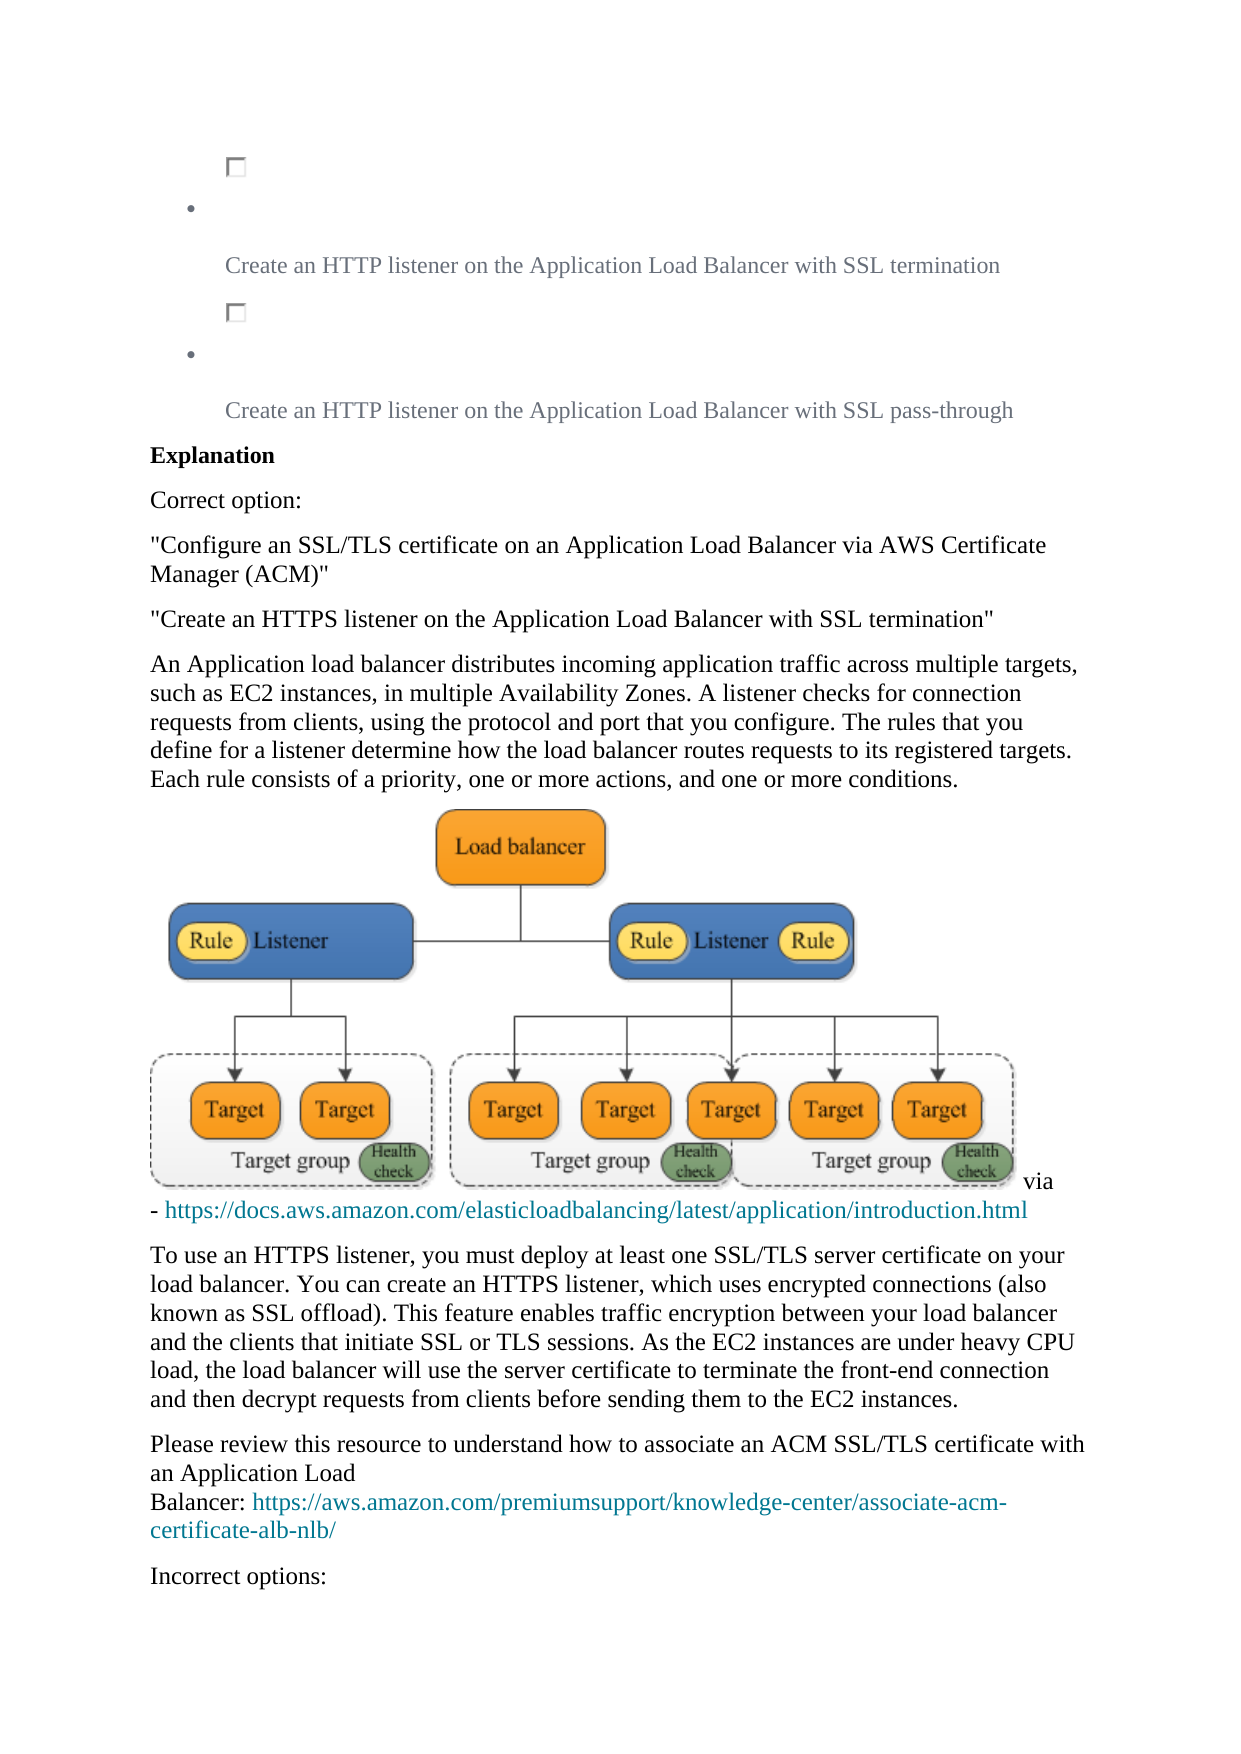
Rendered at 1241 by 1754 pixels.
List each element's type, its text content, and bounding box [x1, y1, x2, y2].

text "Configure an SSL/TLS certificate on an Application Load Balancer via AWS Certificate Manager (ACM)" [150, 530, 1090, 588]
text An Application load balancer distributes incoming application traffic across multiple targets, such as EC2 instances, in multiple Availability Zones. A listener checks for connection requests from clients, using the protocol and port that you configure. The rules that you define for a listener determine how the load balancer routes requests to its registered targets. Each rule consists of a priority, one or more actions, and one or more conditions. [150, 649, 1090, 793]
picture [150, 809, 1017, 1190]
text Create an HTTP listener on the Application Load Balancer with SSL termination [225, 251, 1090, 279]
text Incorrect options: [150, 1561, 1090, 1589]
text Correct option: [150, 485, 1090, 514]
text To use an HTTPS listener, you must deploy at least one SSL/TLS server certificate on your load balancer. You can create an HTTPS listener, which uses encrypted connections (also known as SSL offload). This feature enables traffic encryption between your load balancer and the clients that initiate SSL or TLS sessions. As the EC2 instances are under heavy CPU load, the load balancer will use the server certificate to terminate the front-end connection and then decrypt requests from clients before sending them to the EC2 instances. [150, 1240, 1090, 1413]
list ​ [187, 150, 1090, 222]
list ​ [187, 295, 1090, 367]
text "Create an HTTPS listener on the Application Load Balancer with SSL termination" [150, 604, 1090, 633]
text Please review this resource to understand how to associate an ACM SSL/TLS certificate with an Application Load Balancer: https://aws.amazon.com/premiumsupport/knowledge-center/associate-acm-certificate-alb-nlb/ [150, 1429, 1090, 1544]
text Explanation [150, 441, 1090, 468]
text Create an HTTP listener on the Application Load Balancer with SSL pass-through [225, 397, 1090, 424]
